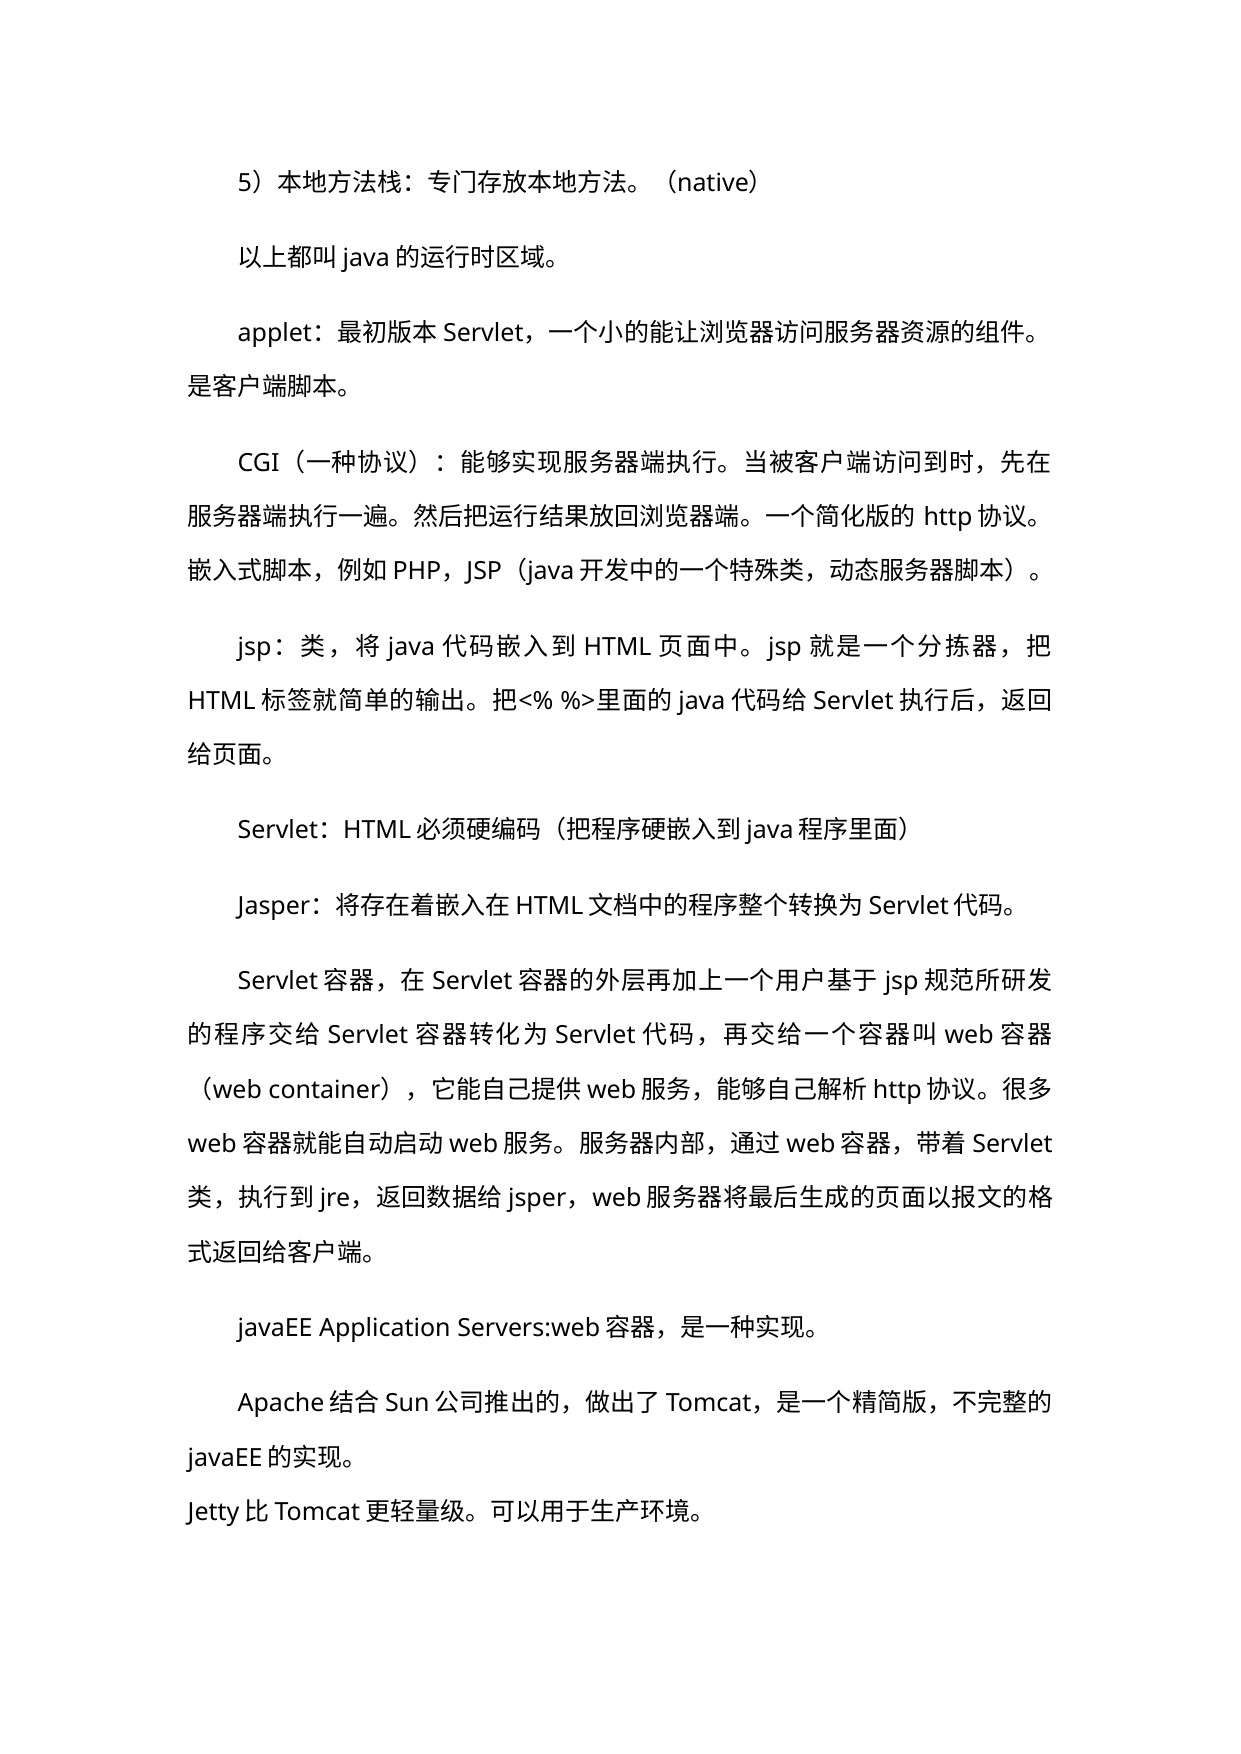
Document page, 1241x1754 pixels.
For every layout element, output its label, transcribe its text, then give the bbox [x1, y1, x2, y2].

text applet：最初版本Servlet，一个小的能让浏览器访问服务器资源的组件。是客户端脚本。 [187, 312, 1053, 403]
text CGI（一种协议）：能够实现服务器端执行。当被客户端访问到时，先在服务器端执行一遍。然后把运行结果放回浏览器端。一个简化版的http协议。嵌入式脚本，例如PHP，JSP（java开发中的一个特殊类，动态服务器脚本）。 [187, 442, 1053, 587]
text Servlet容器，在Servlet容器的外层再加上一个用户基于jsp规范所研发的程序交给Servlet容器转化为Servlet代码，再交给一个容器叫web容器（web container），它能自己提供web服务，能够自己解析http协议。很多web容器就能自动启动web服务。服务器内部，通过web容器，带着Servlet类，执行到jre，返回数据给jsper，web服务器将最后生成的页面以报文的格式返回给客户端。 [187, 960, 1053, 1268]
text javaEE Application Servers:web容器，是一种实现。 [187, 1307, 1053, 1344]
list 本地方法栈：专门存放本地方法。（native） [187, 162, 1053, 198]
text jsp：类，将java代码嵌入到HTML页面中。jsp就是一个分拣器，把HTML标签就简单的输出。把<% %>里面的java代码给Servlet执行后，返回给页面。 [187, 626, 1053, 771]
text 以上都叫java的运行时区域。 [187, 237, 1053, 273]
text Apache结合Sun公司推出的，做出了Tomcat，是一个精简版，不完整的javaEE的实现。 Jetty比Tomcat更轻量级。可以用于生产环境。 [187, 1383, 1053, 1528]
text Servlet：HTML必须硬编码（把程序硬嵌入到java程序里面） [187, 810, 1053, 846]
text Jasper：将存在着嵌入在HTML文档中的程序整个转换为Servlet代码。 [187, 885, 1053, 921]
